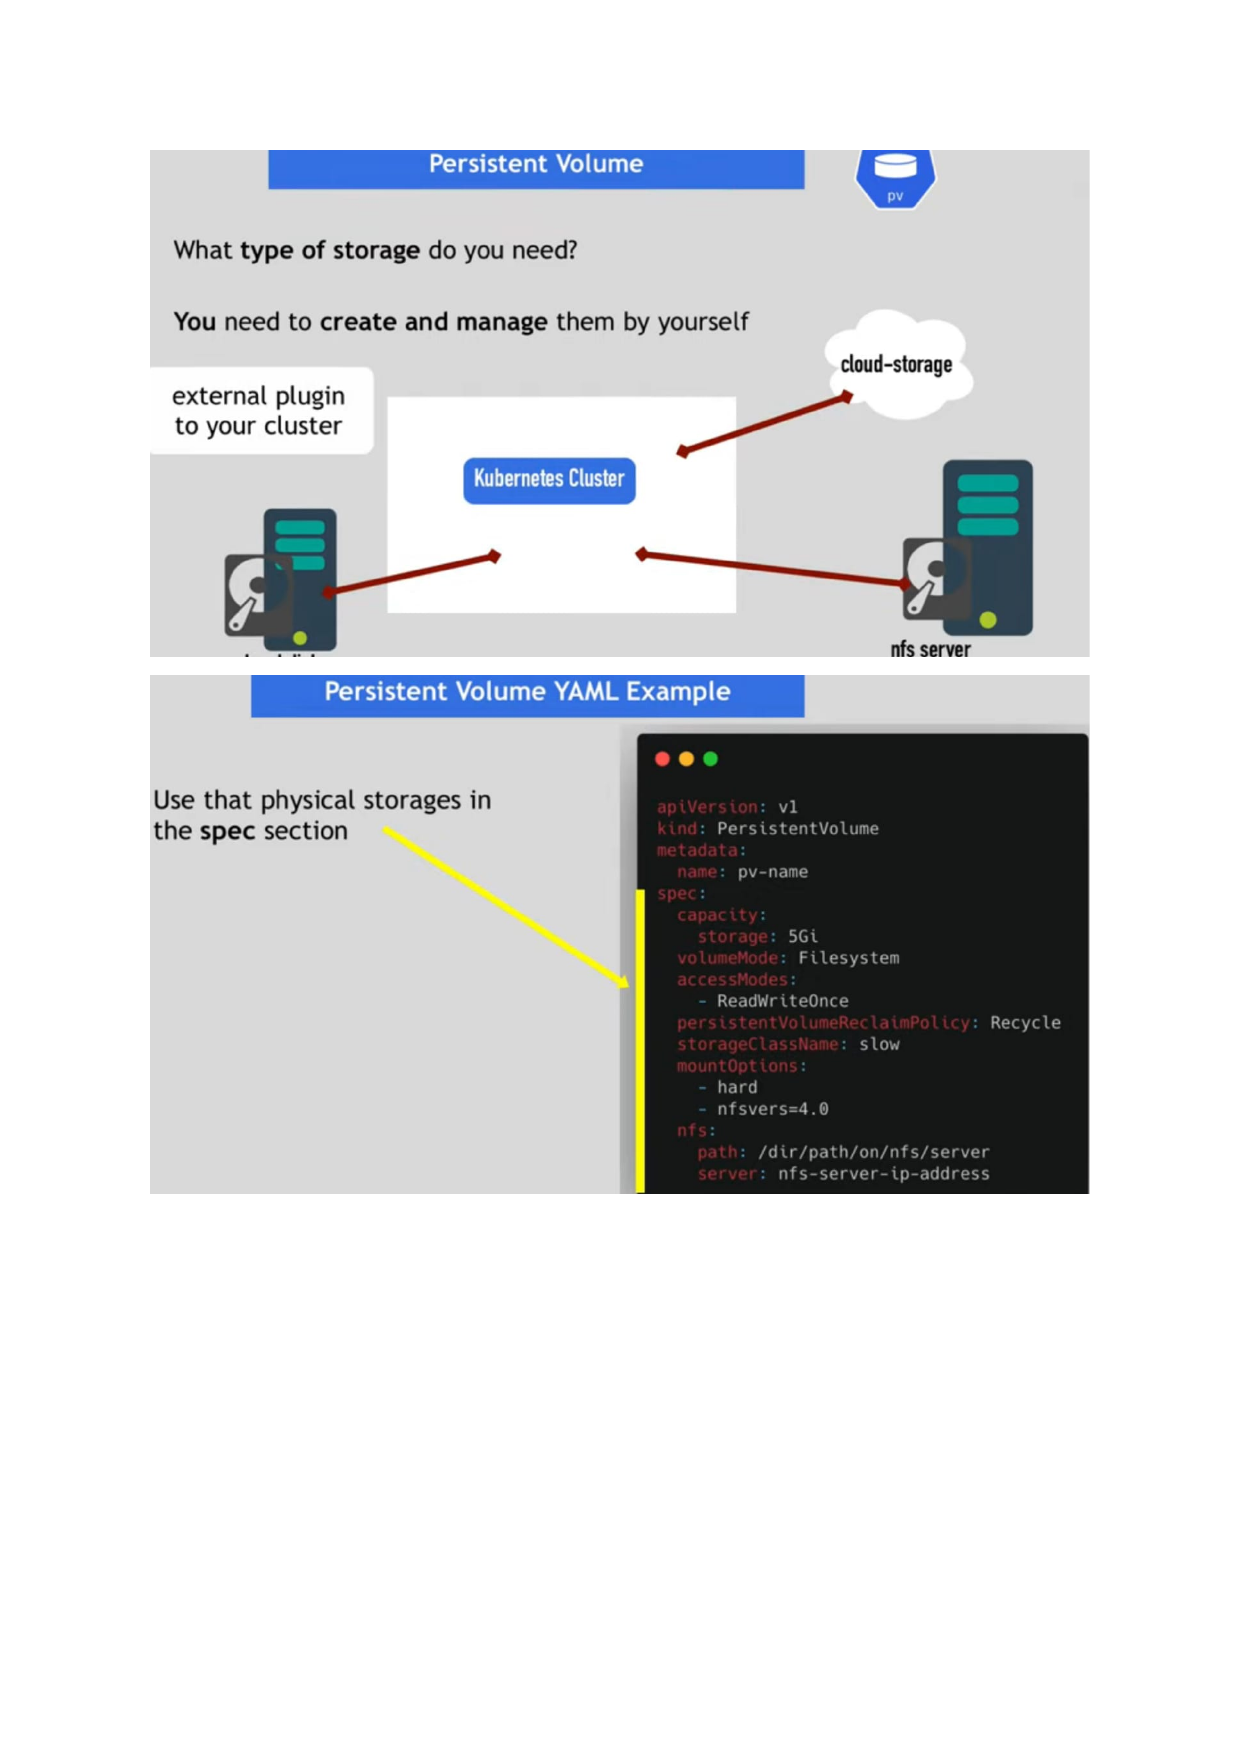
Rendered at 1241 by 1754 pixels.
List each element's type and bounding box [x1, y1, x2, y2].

picture [150, 150, 1090, 657]
picture [150, 675, 1090, 1194]
